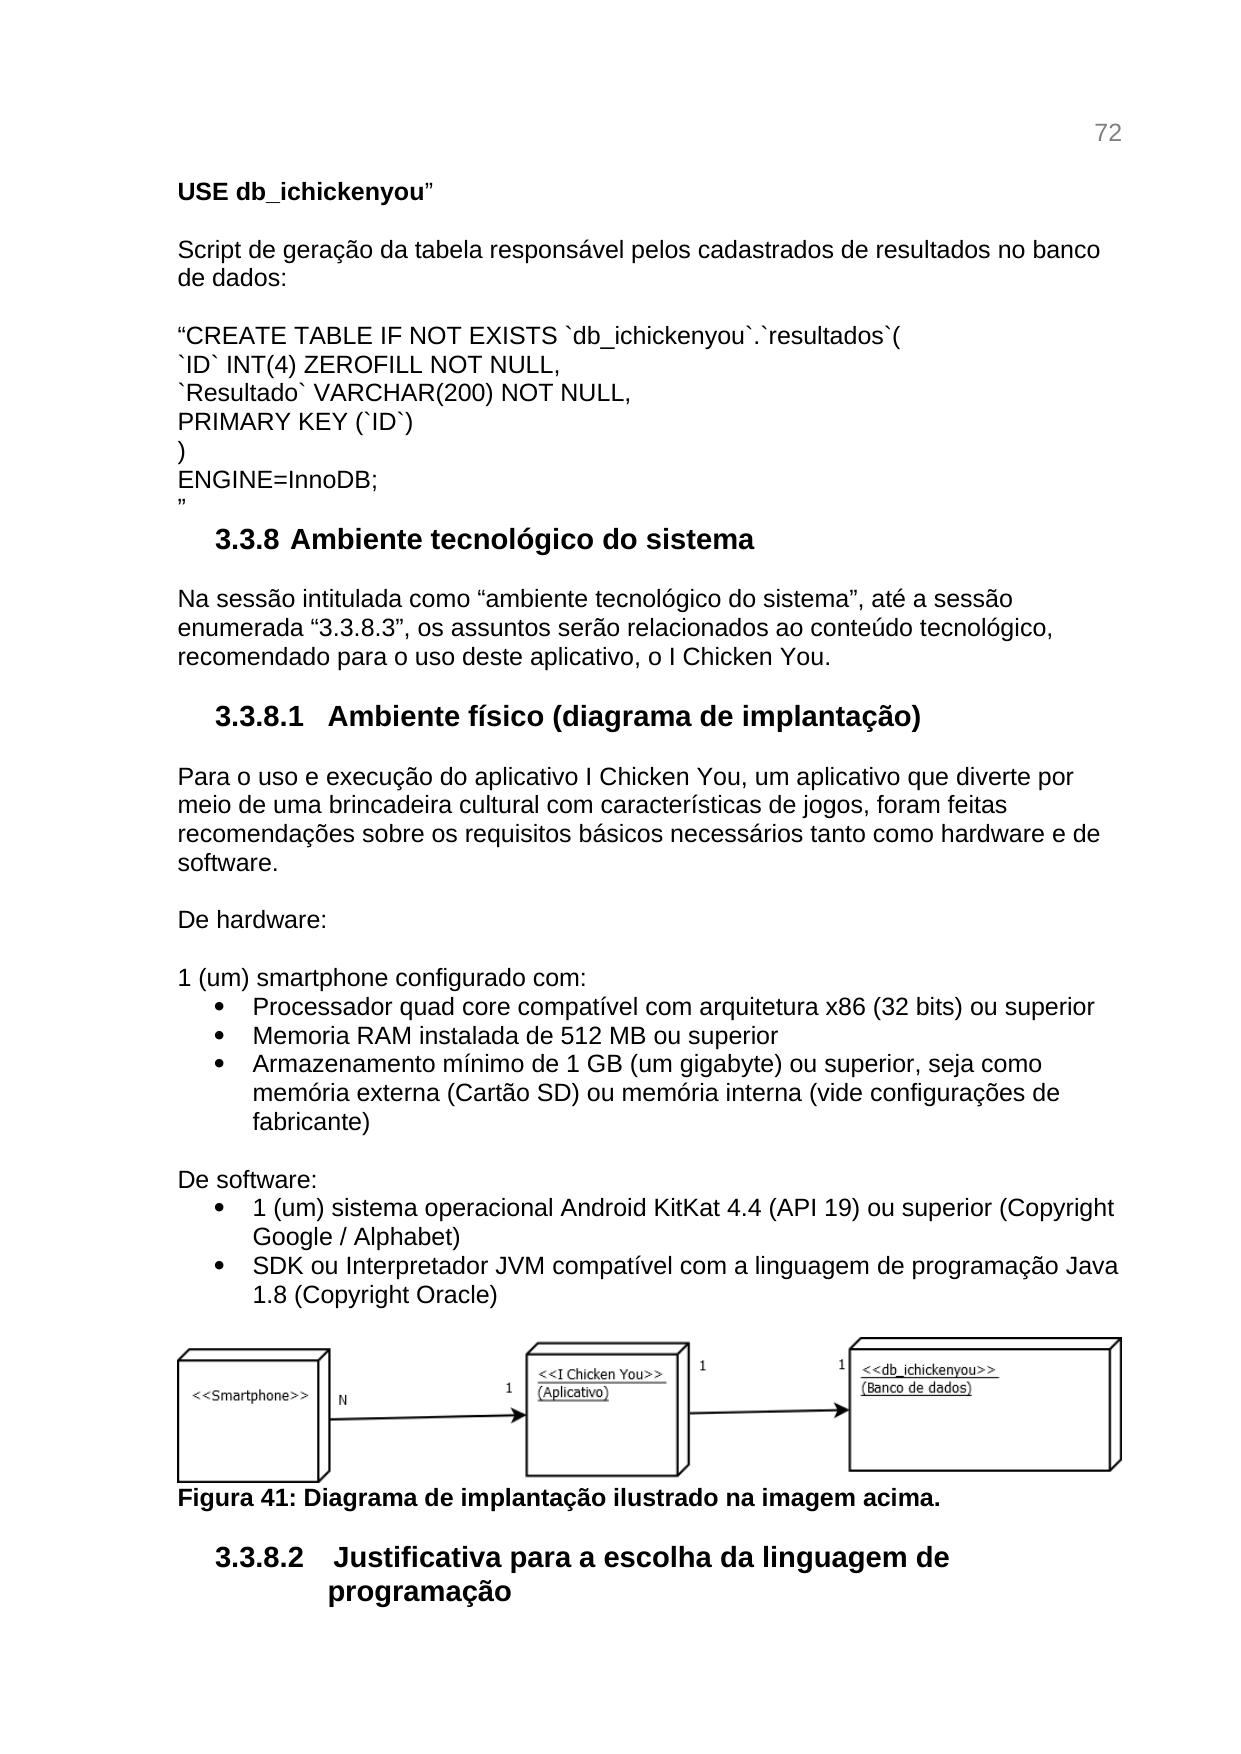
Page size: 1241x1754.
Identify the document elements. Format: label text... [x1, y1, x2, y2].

text USE db_ichickenyou” [177, 177, 1122, 206]
text Para o uso e execução do aplicativo I Chicken You, um aplicativo que diverte por meio de uma brincadeira cultural com características de jogos, foram feitas recomendações sobre os requisitos básicos necessários tanto como hardware e de software. [177, 762, 1122, 877]
list 1 (um) sistema operacional Android KitKat 4.4 (API 19) ou superior (Copyright Google / Alphabet) [215, 1193, 1122, 1251]
list Armazenamento mínimo de 1 GB (um gigabyte) ou superior, seja como memória externa (Cartão SD) ou memória interna (vide configurações de fabricante) [215, 1049, 1122, 1136]
text 1 (um) smartphone configurado com: [177, 963, 1122, 992]
text Script de geração da tabela responsável pelos cadastrados de resultados no banco de dados: [177, 235, 1122, 292]
list Justificativa para a escolha da linguagem de programação [215, 1541, 1122, 1608]
text De software: [177, 1164, 1122, 1193]
picture [177, 1337, 1122, 1483]
text ENGINE=InnoDB; [177, 465, 1122, 493]
text “CREATE TABLE IF NOT EXISTS `db_ichickenyou`.`resultados`( [177, 321, 1122, 350]
list Ambiente físico (diagrama de implantação) [215, 699, 1122, 733]
text Na sessão intitulada como “ambiente tecnológico do sistema”, até a sessão enumerada “3.3.8.3”, os assuntos serão relacionados ao conteúdo tecnológico, recomendado para o uso deste aplicativo, o I Chicken You. [177, 584, 1122, 671]
text ” [177, 493, 1122, 522]
text `ID` INT(4) ZEROFILL NOT NULL, [177, 350, 1122, 378]
text De hardware: [177, 906, 1122, 934]
list Ambiente tecnológico do sistema [215, 522, 1122, 556]
list Memoria RAM instalada de 512 MB ou superior [215, 1021, 1122, 1049]
text PRIMARY KEY (`ID`) [177, 407, 1122, 436]
text ) [177, 436, 1122, 465]
list Processador quad core compatível com arquitetura x86 (32 bits) ou superior [215, 992, 1122, 1021]
text Figura 41: Diagrama de implantação ilustrado na imagem acima. [177, 1483, 1122, 1512]
list SDK ou Interpretador JVM compatível com a linguagem de programação Java 1.8 (Copyright Oracle) [215, 1251, 1122, 1308]
text `Resultado` VARCHAR(200) NOT NULL, [177, 378, 1122, 407]
